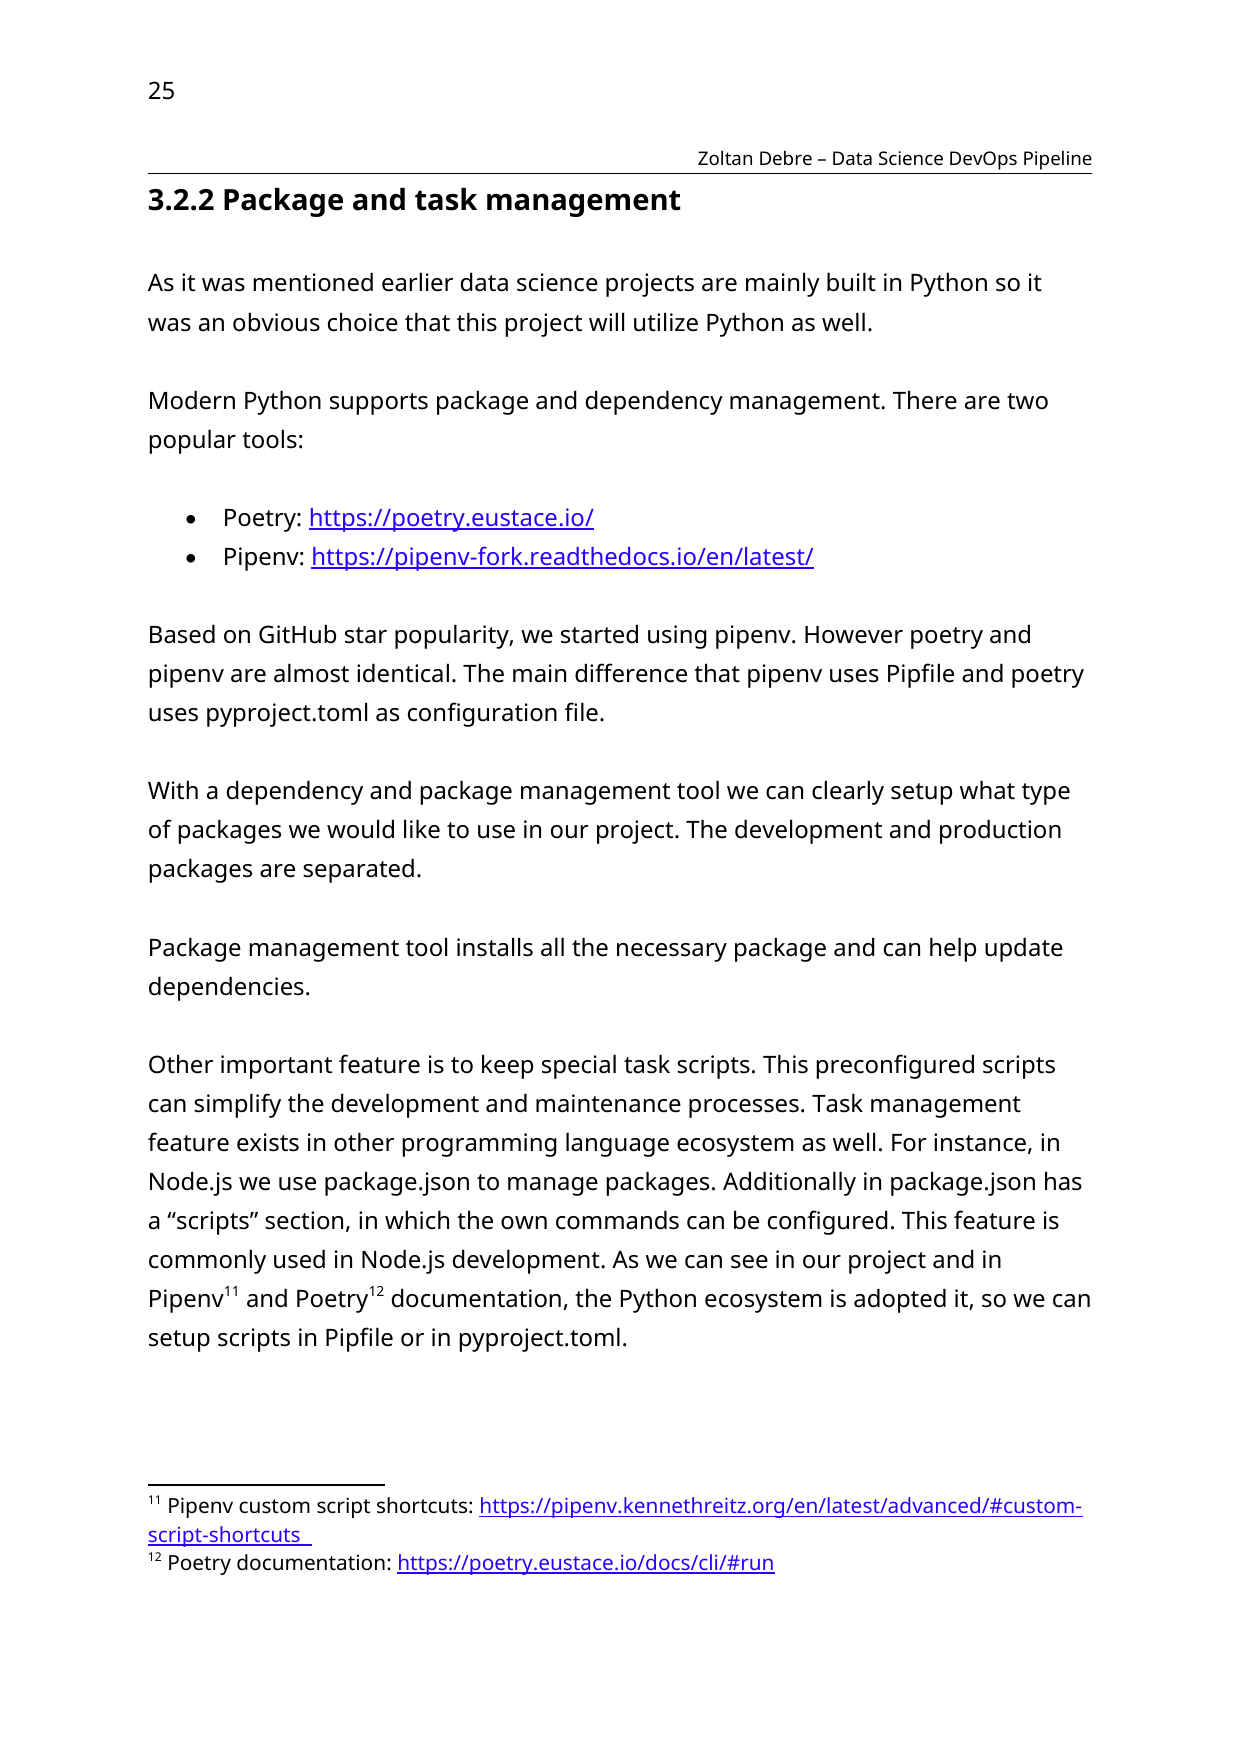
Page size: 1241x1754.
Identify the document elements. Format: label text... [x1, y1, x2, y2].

text Other important feature is to keep special task scripts. This preconfigured scripts can simplify the development and maintenance processes. Task management feature exists in other programming language ecosystem as well. For instance, in Node.js we use package.json to manage packages. Additionally in package.json has a “scripts” section, in which the own commands can be configured. This feature is commonly used in Node.js development. As we can see in our project and in Pipenv and Poetry documentation, the Python ecosystem is adopted it, so we can setup scripts in Pipfile or in pyproject.toml. [148, 1047, 1092, 1353]
text With a dependency and package management tool we can clearly setup what type of packages we would like to use in our project. The development and production packages are separated. [148, 774, 1092, 885]
subtitle 3.2.2 Package and task management [148, 179, 1092, 219]
text Based on GitHub star popularity, we started using pipenv. However poetry and pipenv are almost identical. The main difference that pipenv uses Pipfile and poetry uses pyproject.toml as configuration file. [148, 618, 1092, 728]
text Modern Python supports package and dependency management. There are two popular tools: [148, 383, 1092, 455]
text As it was mentioned earlier data science projects are mainly built in Python so it was an obvious choice that this project will utilize Python as well. [148, 266, 1092, 338]
list Pipenv: https://pipenv-fork.readthedocs.io/en/latest/ [185, 540, 1092, 572]
text Package management tool installs all the necessary package and can help update dependencies. [148, 930, 1092, 1002]
list Poetry: https://poetry.eustace.io/ [185, 501, 1092, 533]
